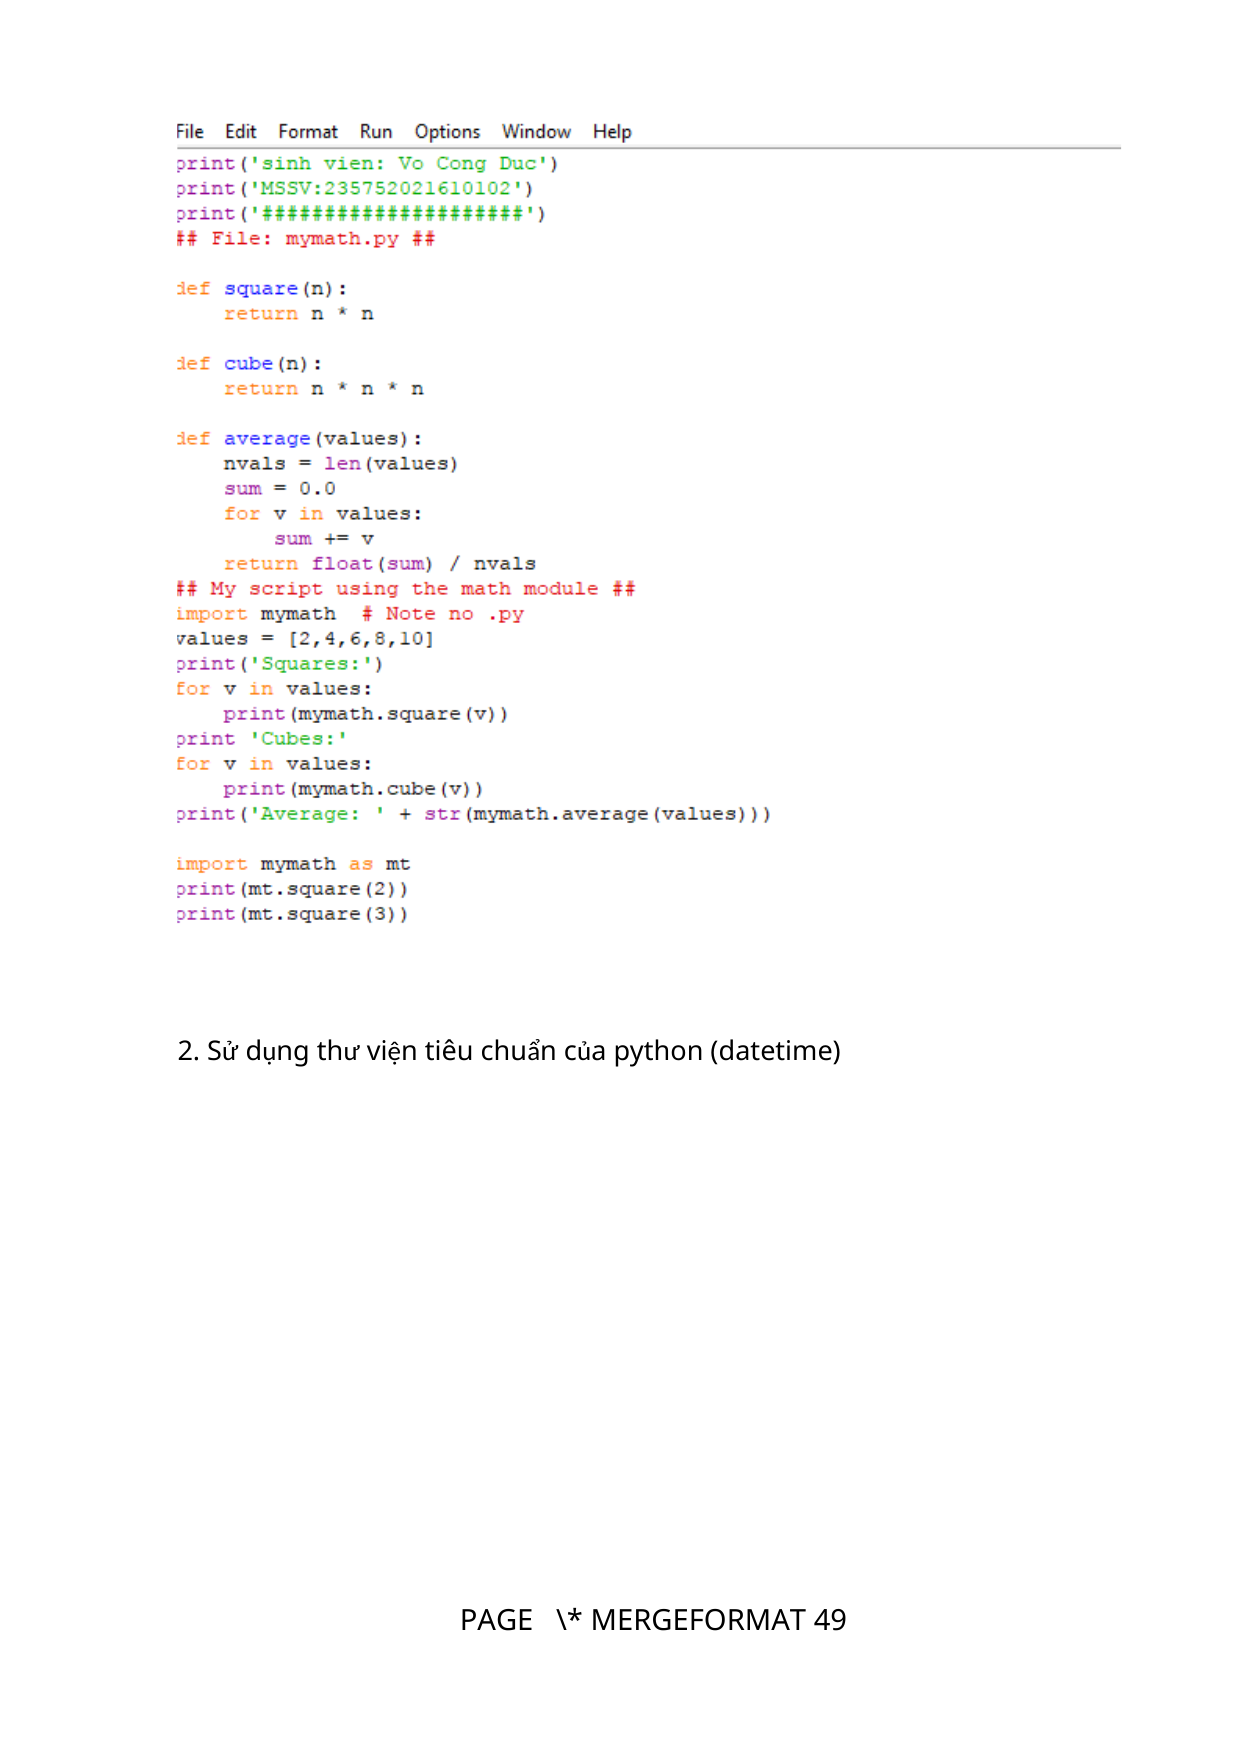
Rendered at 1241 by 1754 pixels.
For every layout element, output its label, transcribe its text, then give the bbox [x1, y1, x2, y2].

text 2. Sử dụng thư viện tiêu chuẩn của python (datetime) [177, 1032, 1122, 1068]
picture [177, 118, 1122, 995]
